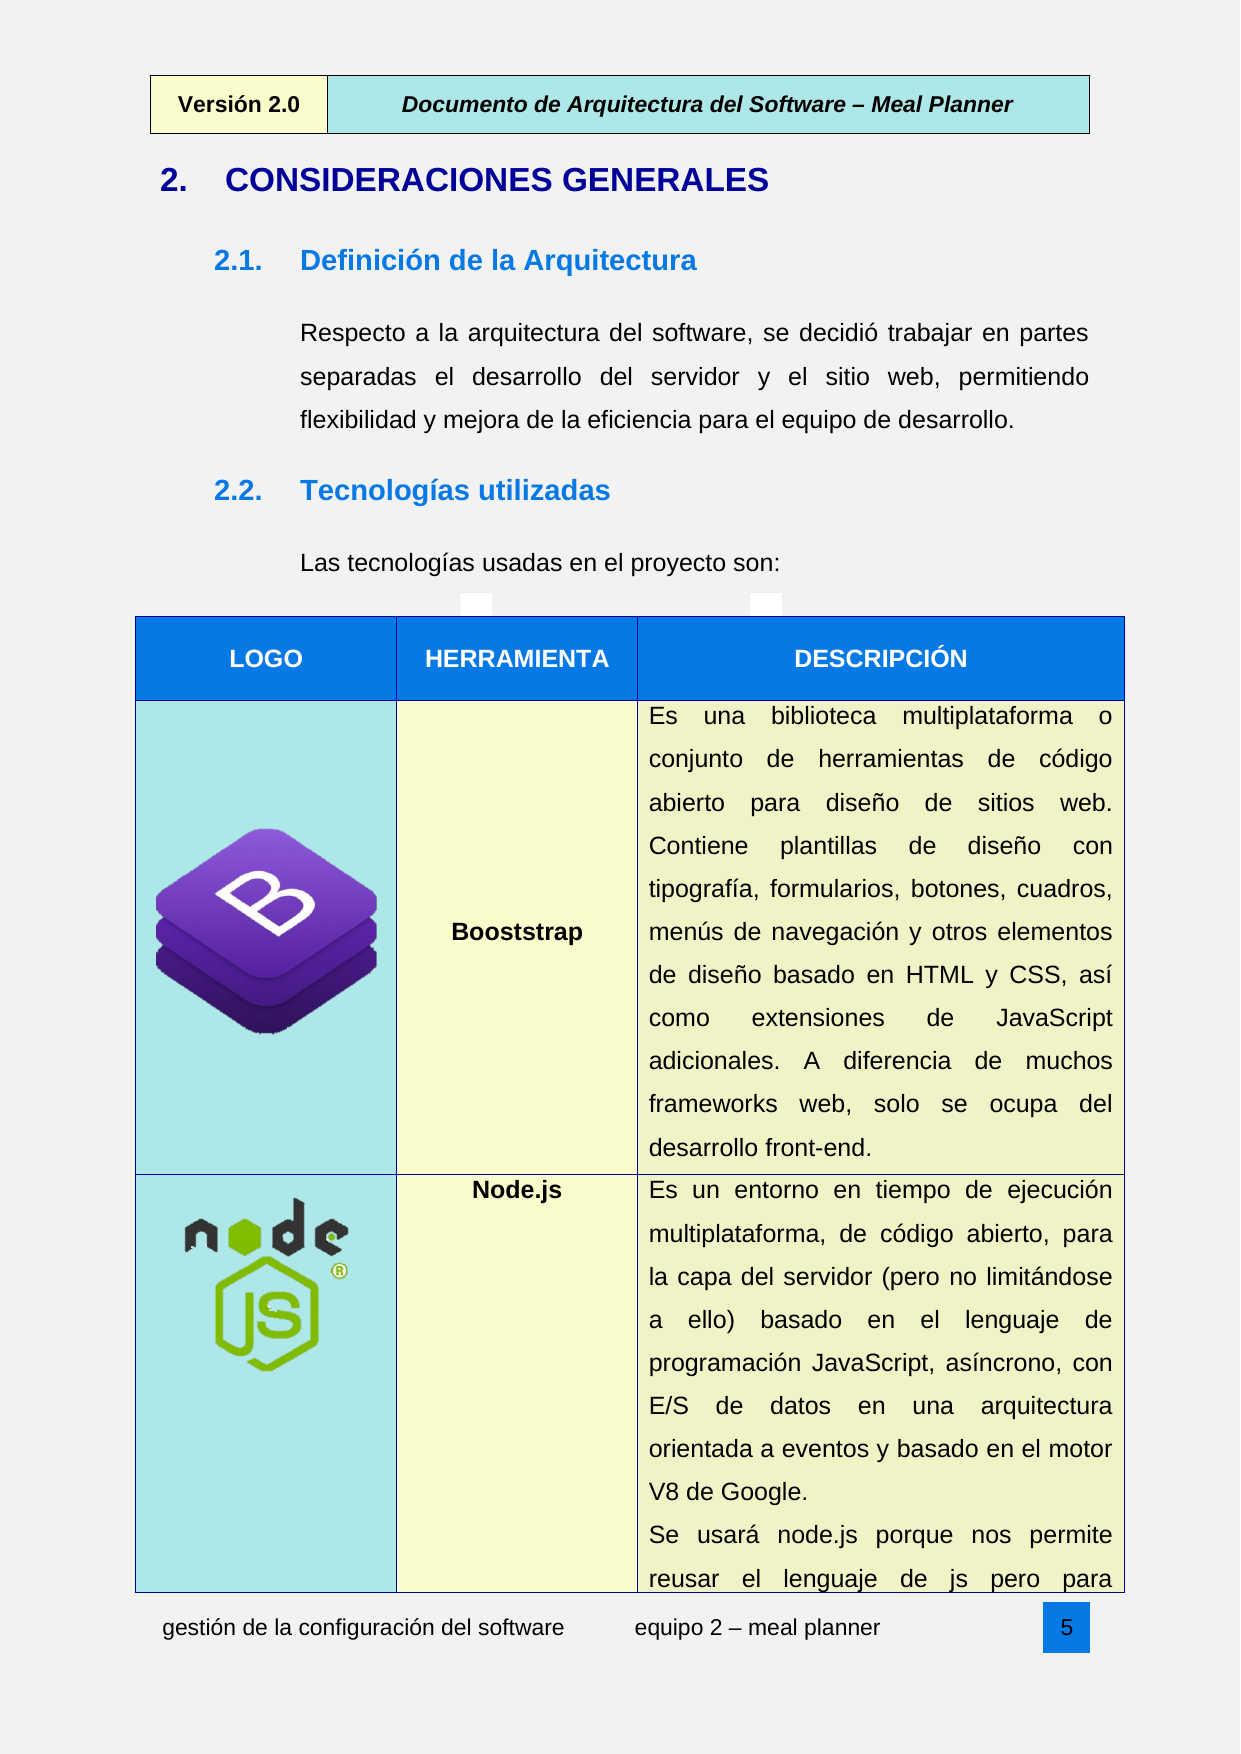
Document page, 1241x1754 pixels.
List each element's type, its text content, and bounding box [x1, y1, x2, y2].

table_header HERRAMIENTA [397, 617, 637, 700]
table_cell [136, 1175, 396, 1592]
table_cell Booststrap [397, 701, 637, 1174]
table_cell [136, 701, 396, 1174]
subtitle Definición de la Arquitectura [262, 243, 1090, 277]
text Respecto a la arquitectura del software, se decidió trabajar en partes separadas el desarrollo del servidor y el sitio web, permitiendo flexibilidad y mejora de la eficiencia para el equipo de desarrollo. [300, 318, 1090, 433]
table_header LOGO [136, 617, 396, 700]
table_cell Node.js [397, 1175, 637, 1592]
picture [157, 1175, 375, 1393]
text Las tecnologías usadas en el proyecto son: [300, 548, 1090, 577]
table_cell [638, 1175, 1124, 1592]
subtitle Tecnologías utilizadas [262, 473, 1090, 506]
table_cell Es una biblioteca multiplataforma o conjunto de herramientas de código abierto para diseño de sitios web. Contiene plantillas de diseño con tipografía, formularios, botones, cuadros, menús de navegación y otros elementos de diseño basado en HTML y CSS, así como extensiones de JavaScript adicionales. A diferencia de muchos frameworks web, solo se ocupa del desarrollo front-end. [638, 701, 1124, 1174]
table_header DESCRIPCIÓN [638, 617, 1124, 700]
subtitle CONSIDERACIONES GENERALES [187, 161, 1090, 199]
picture [147, 821, 385, 1041]
